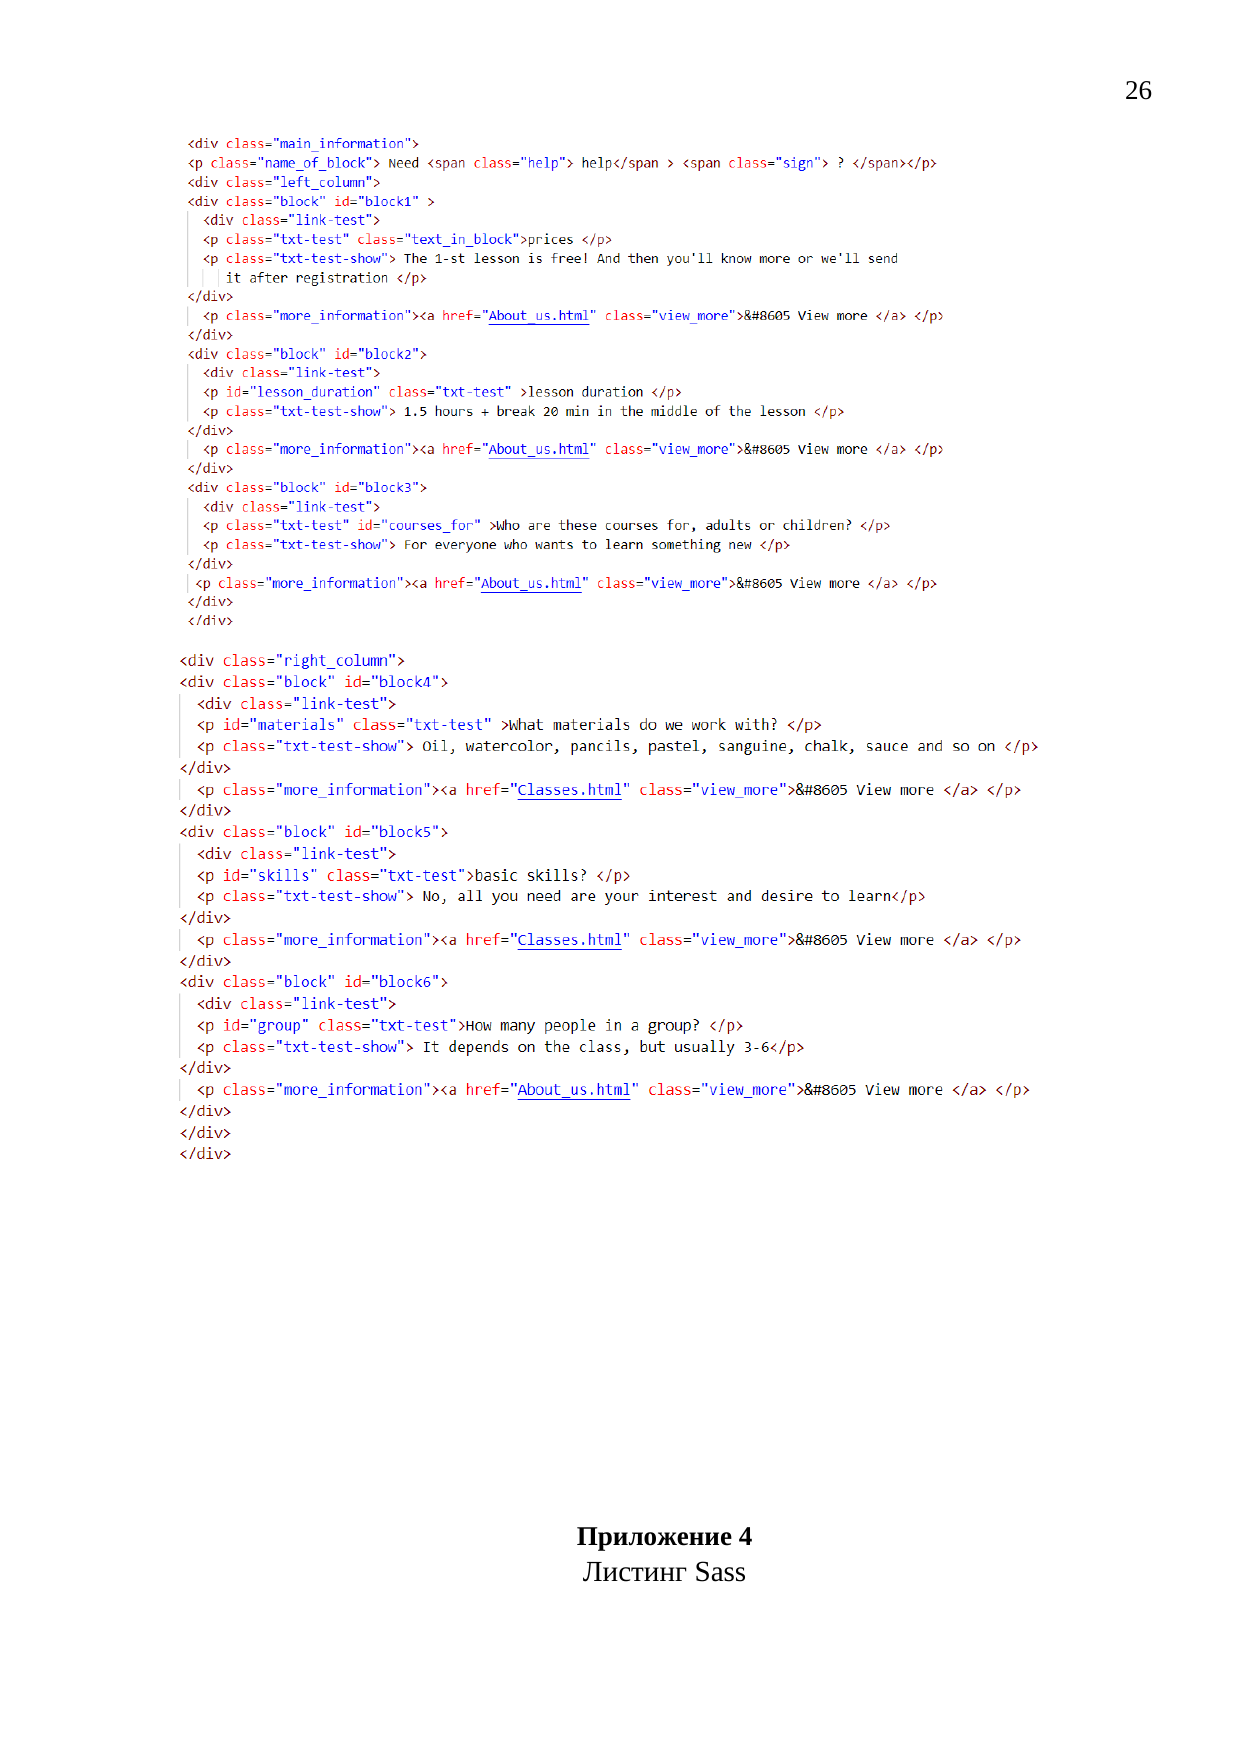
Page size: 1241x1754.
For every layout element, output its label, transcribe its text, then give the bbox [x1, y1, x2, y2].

picture [186, 136, 943, 624]
subtitle Приложение 4 [177, 1520, 1152, 1552]
table_cell [177, 136, 1151, 626]
table_cell [177, 626, 1151, 1161]
text Листинг Sass [177, 1554, 1152, 1587]
picture [177, 648, 1039, 1158]
